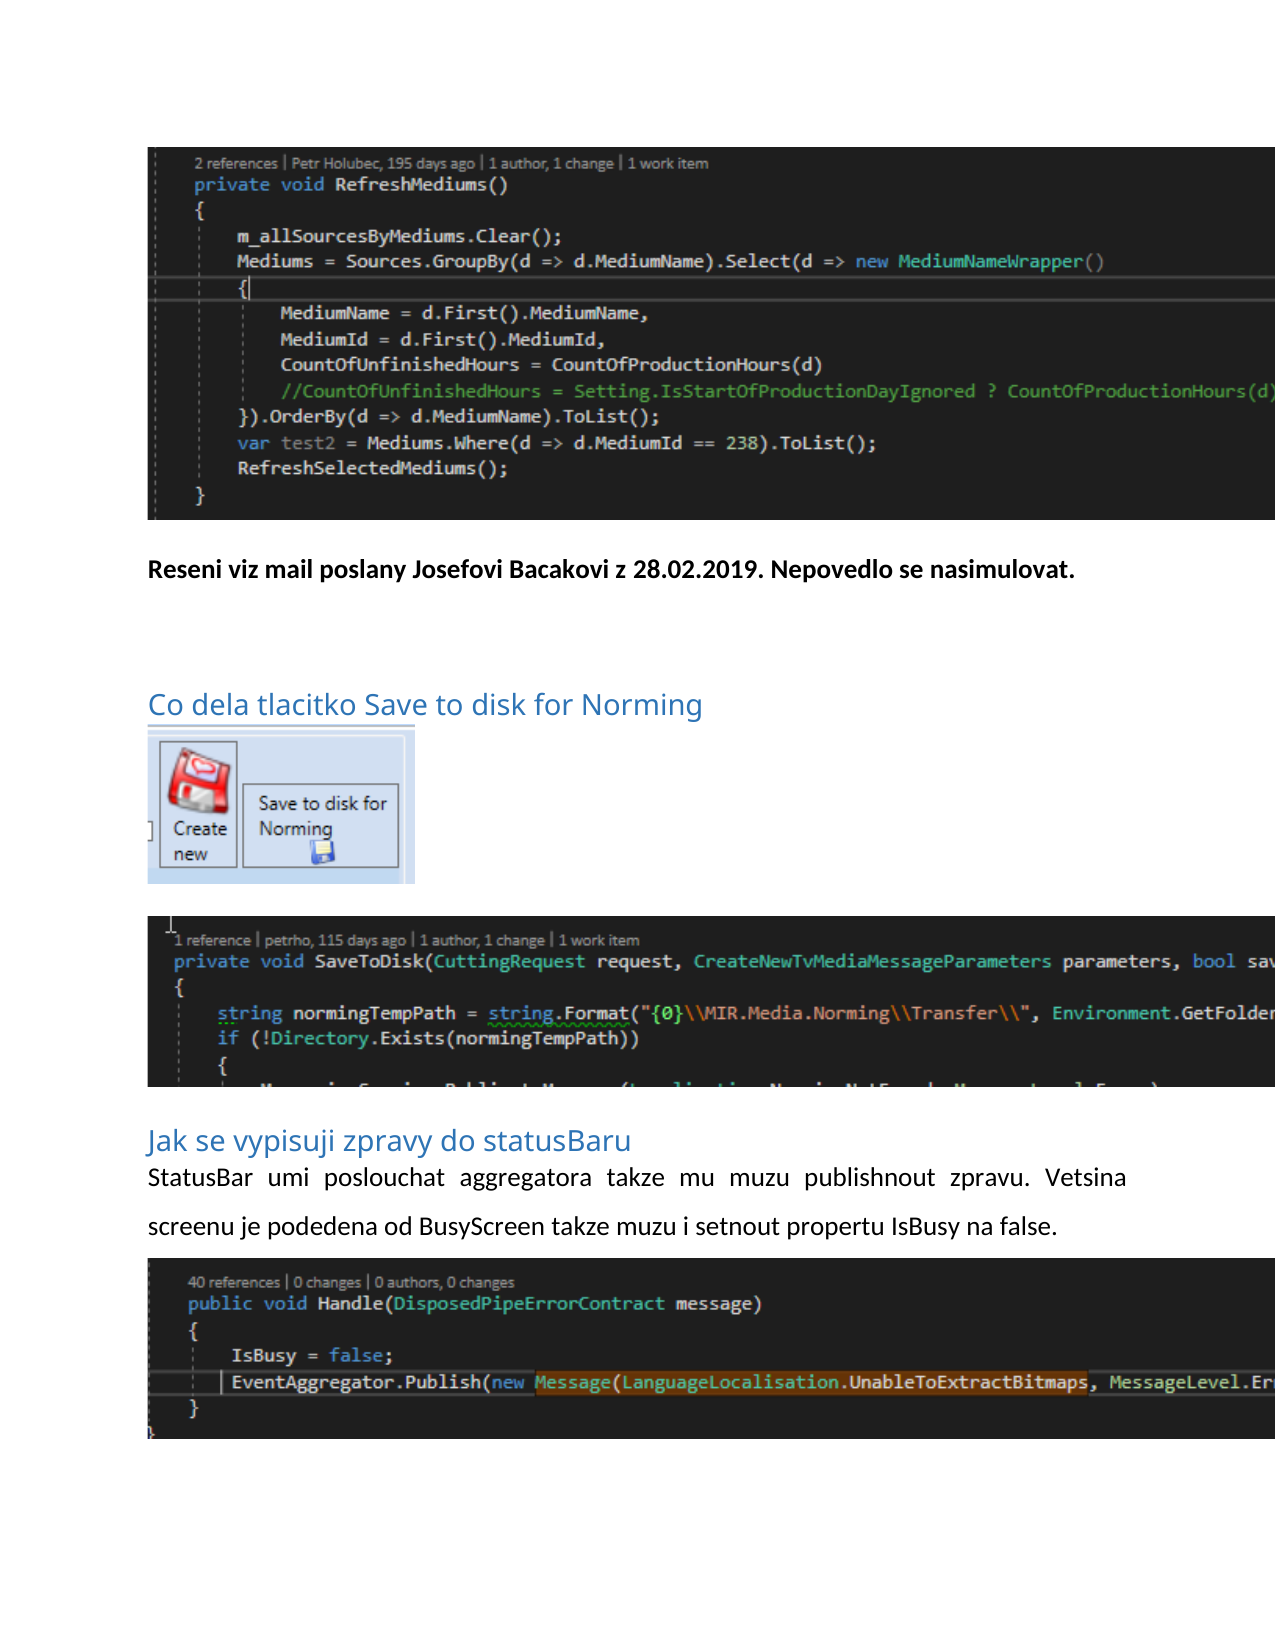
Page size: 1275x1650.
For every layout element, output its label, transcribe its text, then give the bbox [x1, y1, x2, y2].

subtitle Co dela tlacitko Save to disk for Norming [148, 685, 1127, 724]
text StatusBar umi poslouchat aggregatora takze mu muzu publishnout zpravu. Vetsina screenu je podedena od BusyScreen takze muzu i setnout propertu IsBusy na false. [148, 1160, 1127, 1242]
subtitle Jak se vypisuji zpravy do statusBaru [148, 1120, 1127, 1160]
picture [147, 916, 1275, 1087]
text Reseni viz mail poslany Josefovi Bacakovi z 28.02.2019. Nepovedlo se nasimulovat. [148, 553, 1127, 586]
